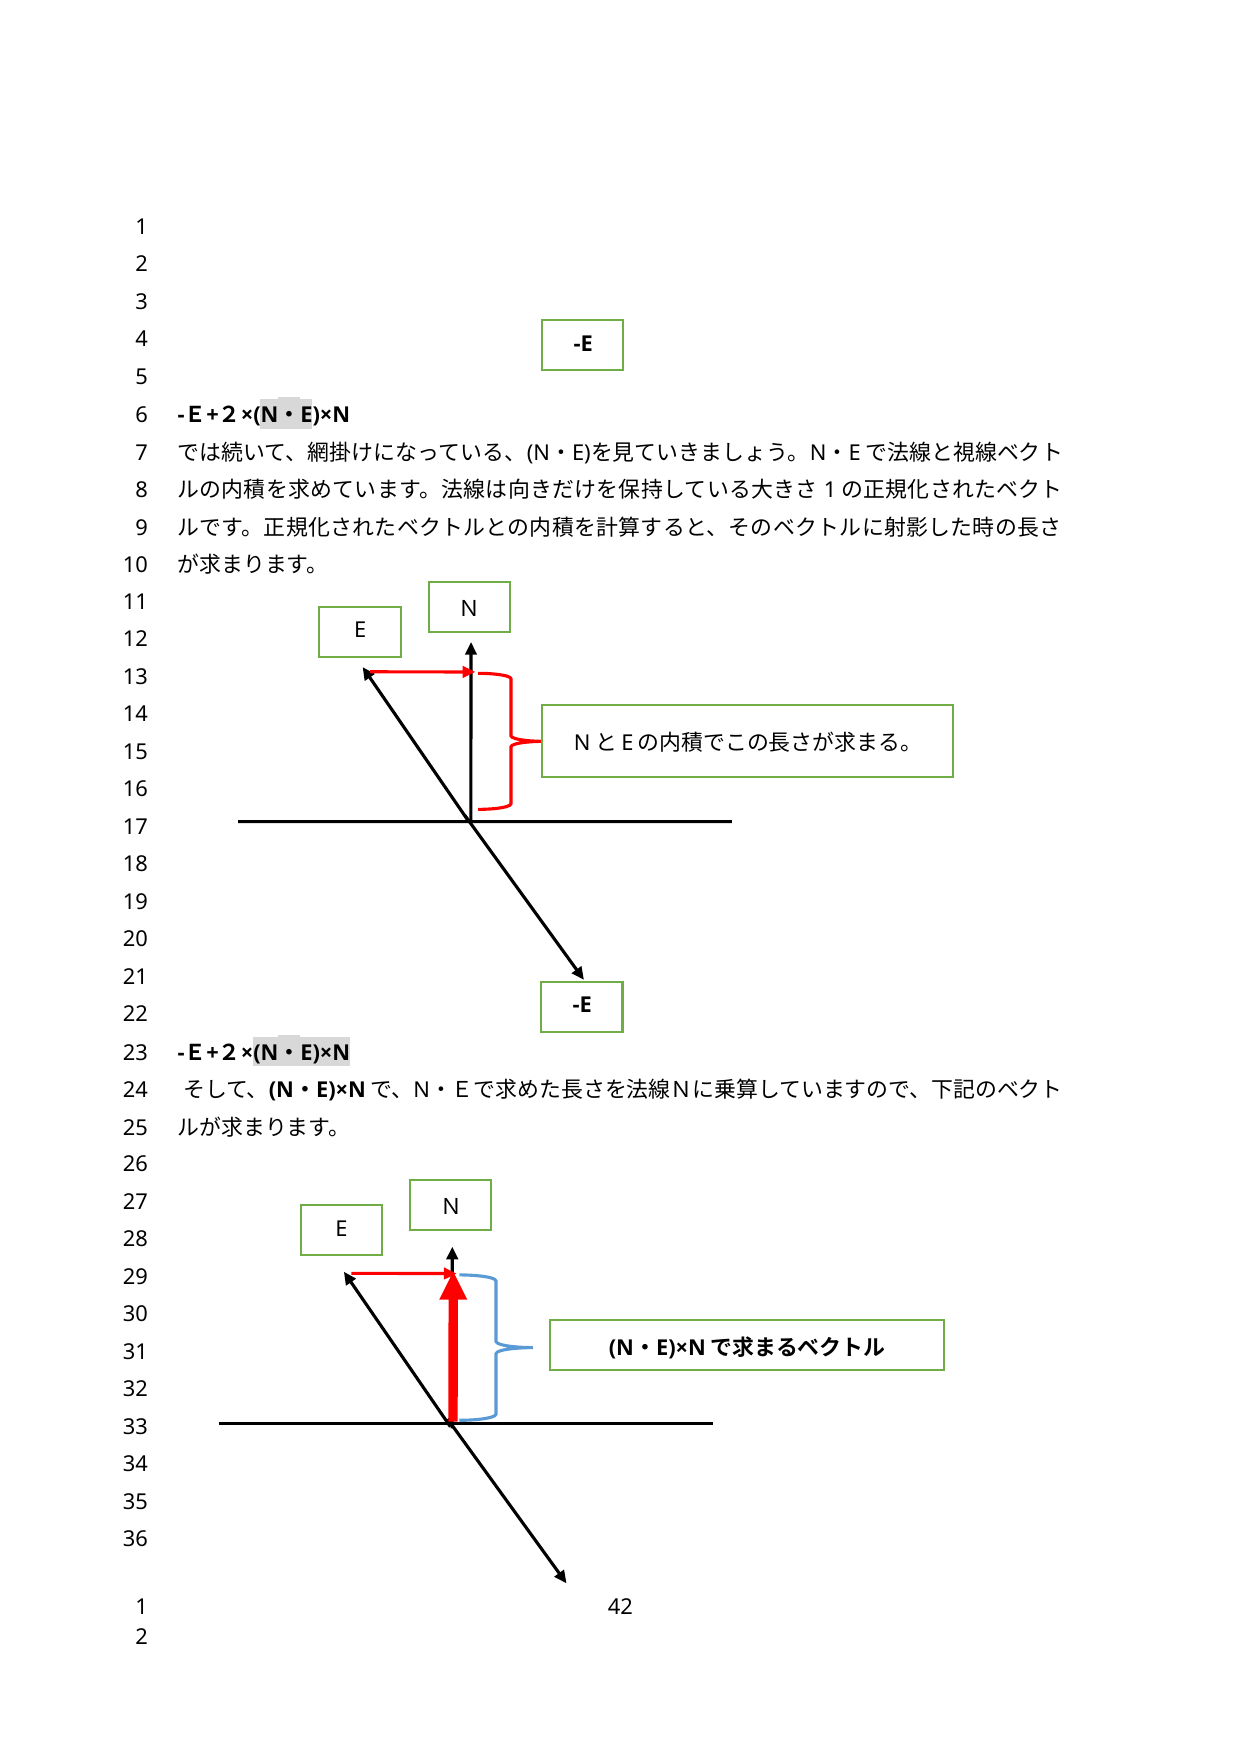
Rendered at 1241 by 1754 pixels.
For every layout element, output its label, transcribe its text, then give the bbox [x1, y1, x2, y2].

text -Ｅ+２×(N・E)×N [177, 1032, 1063, 1069]
text そして、(N・E)×Nで、N・Ｅで求めた長さを法線Ｎに乗算していますので、下記のベクトルが求まります。 [177, 1069, 1063, 1144]
text では続いて、網掛けになっている、(N・E)を見ていきましょう。N・Eで法線と視線ベクトルの内積を求めています。法線は向きだけを保持している大きさ1の正規化されたベクトルです。正規化されたベクトルとの内積を計算すると、そのベクトルに射影した時の長さが求まります。 [177, 432, 1063, 582]
text -Ｅ+２×(N・E)×N [177, 394, 1063, 432]
